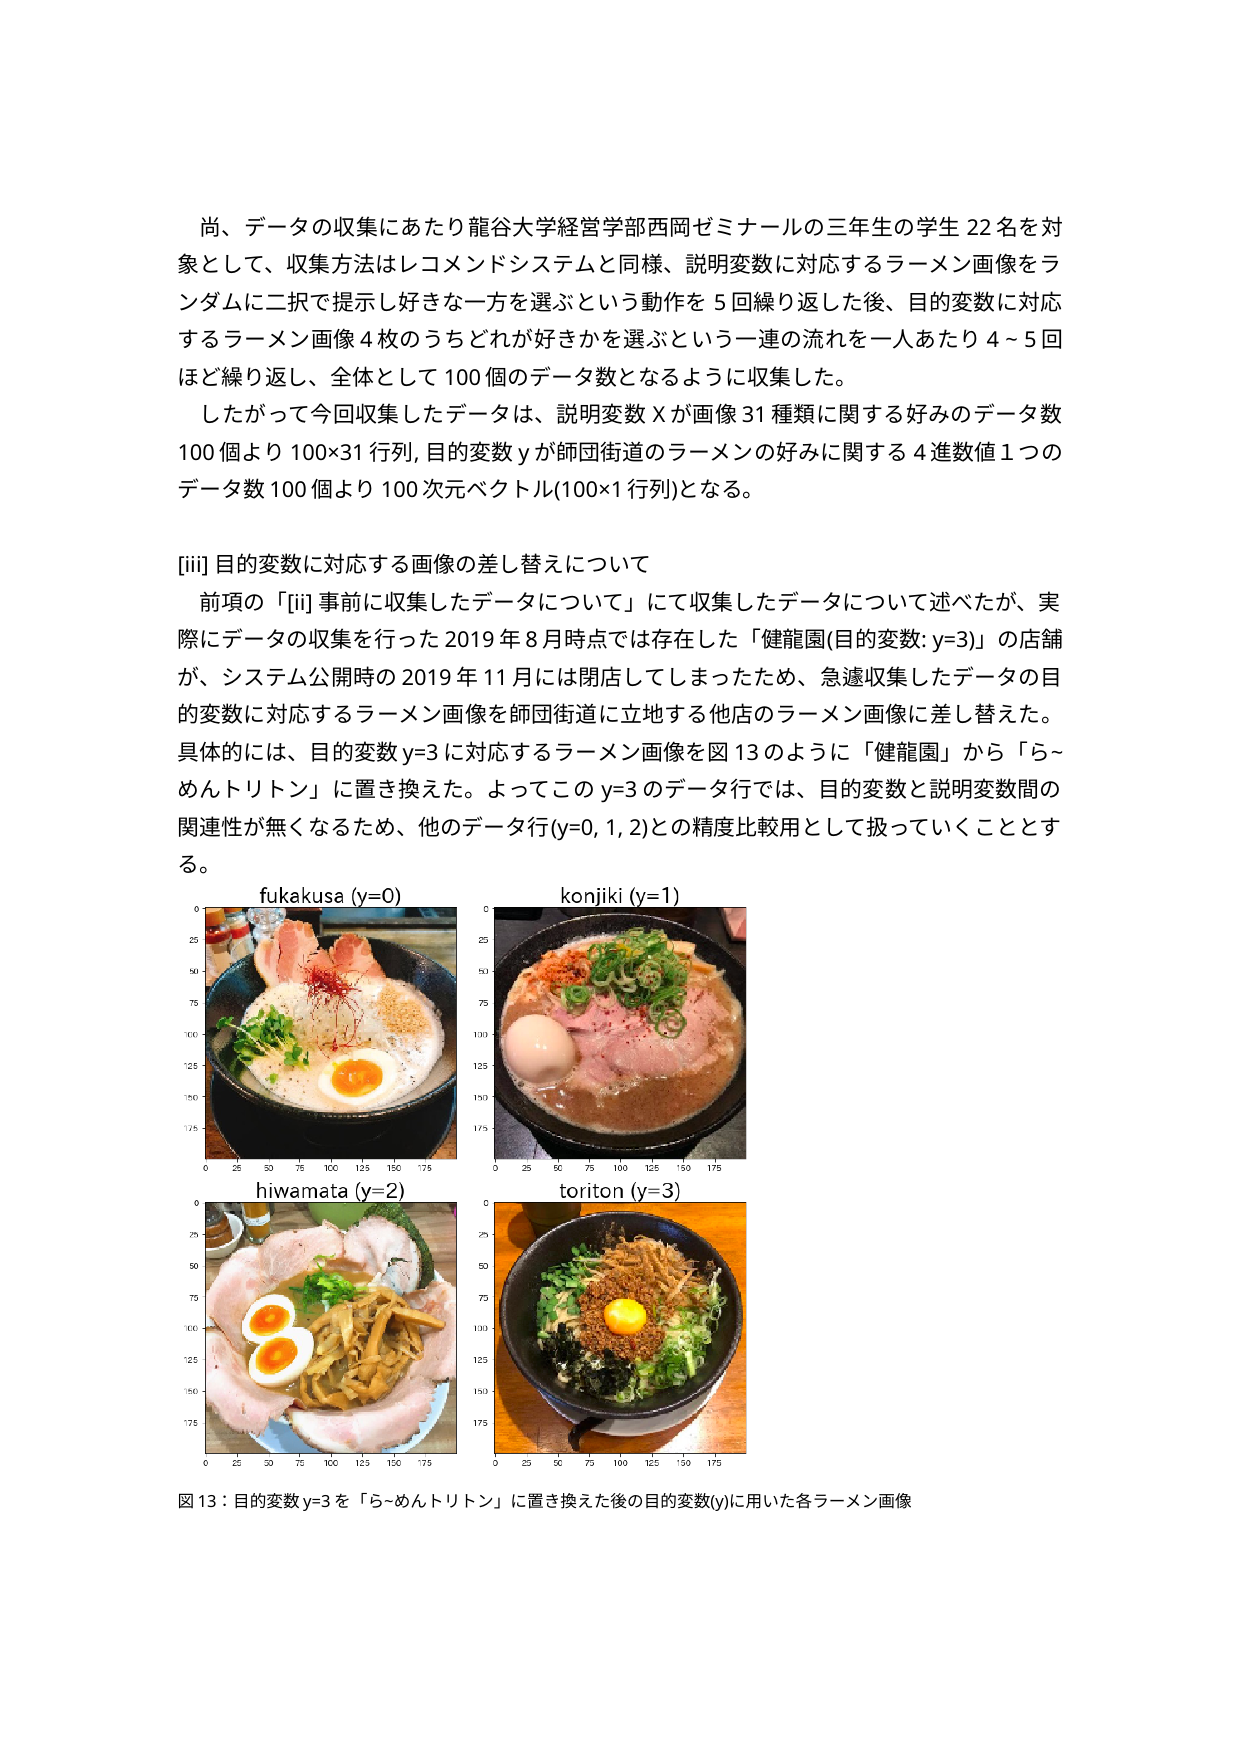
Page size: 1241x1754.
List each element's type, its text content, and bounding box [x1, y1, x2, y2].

text 図13：目的変数y=3を「ら~めんトリトン」に置き換えた後の目的変数(y)に用いた各ラーメン画像 [177, 1482, 1063, 1519]
text したがって今回収集したデータは、説明変数Xが画像31種類に関する好みのデータ数100個より100×31行列, 目的変数yが師団街道のラーメンの好みに関する4進数値１つのデータ数100個より100次元ベクトル(100×1行列)となる。 [177, 394, 1063, 507]
picture [177, 881, 751, 1472]
text 前項の「[ii] 事前に収集したデータについて」にて収集したデータについて述べたが、実際にデータの収集を行った2019年8月時点では存在した「健龍園(目的変数: y=3)」の店舗が、システム公開時の2019年11月には閉店してしまったため、急遽収集したデータの目的変数に対応するラーメン画像を師団街道に立地する他店のラーメン画像に差し替えた。具体的には、目的変数y=3に対応するラーメン画像を図13のように「健龍園」から「ら~めんトリトン」に置き換えた。よってこのy=3のデータ行では、目的変数と説明変数間の関連性が無くなるため、他のデータ行(y=0, 1, 2)との精度比較用として扱っていくこととする。 [177, 582, 1063, 882]
text 尚、データの収集にあたり龍谷大学経営学部西岡ゼミナールの三年生の学生22名を対象として、収集方法はレコメンドシステムと同様、説明変数に対応するラーメン画像をランダムに二択で提示し好きな一方を選ぶという動作を5回繰り返した後、目的変数に対応するラーメン画像4枚のうちどれが好きかを選ぶという一連の流れを一人あたり4 ~ 5回ほど繰り返し、全体として100個のデータ数となるように収集した。 [177, 207, 1063, 394]
text [iii] 目的変数に対応する画像の差し替えについて [177, 544, 1063, 582]
